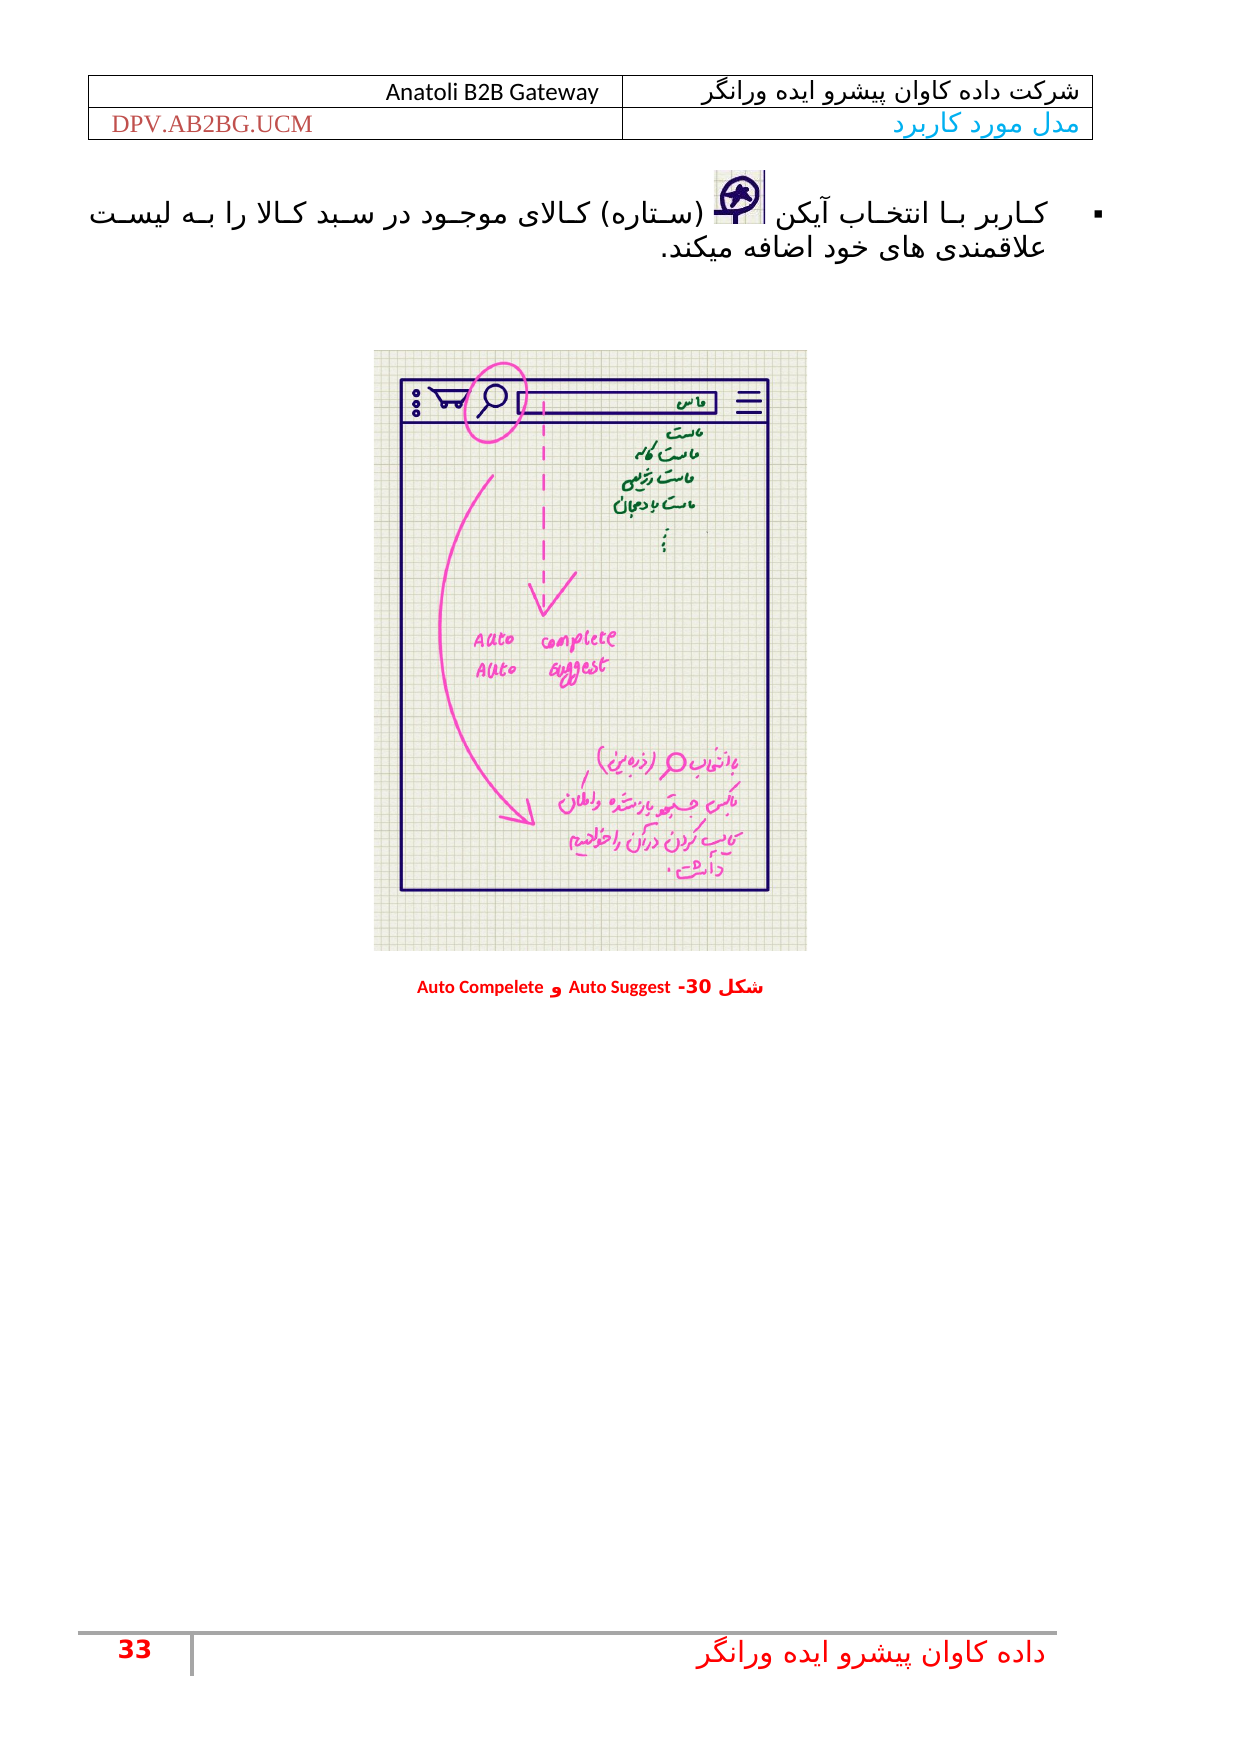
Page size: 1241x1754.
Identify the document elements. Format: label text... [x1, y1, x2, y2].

list کاربر با انتخاب آیکن (ستاره) کالای موجود در سبد کالا را به لیست علاقمندی های خود اضافه میکند. [89, 171, 1092, 264]
picture [713, 170, 766, 224]
text شکل 30- Auto Suggest و Auto Compelete [89, 976, 1092, 998]
picture [373, 350, 808, 951]
